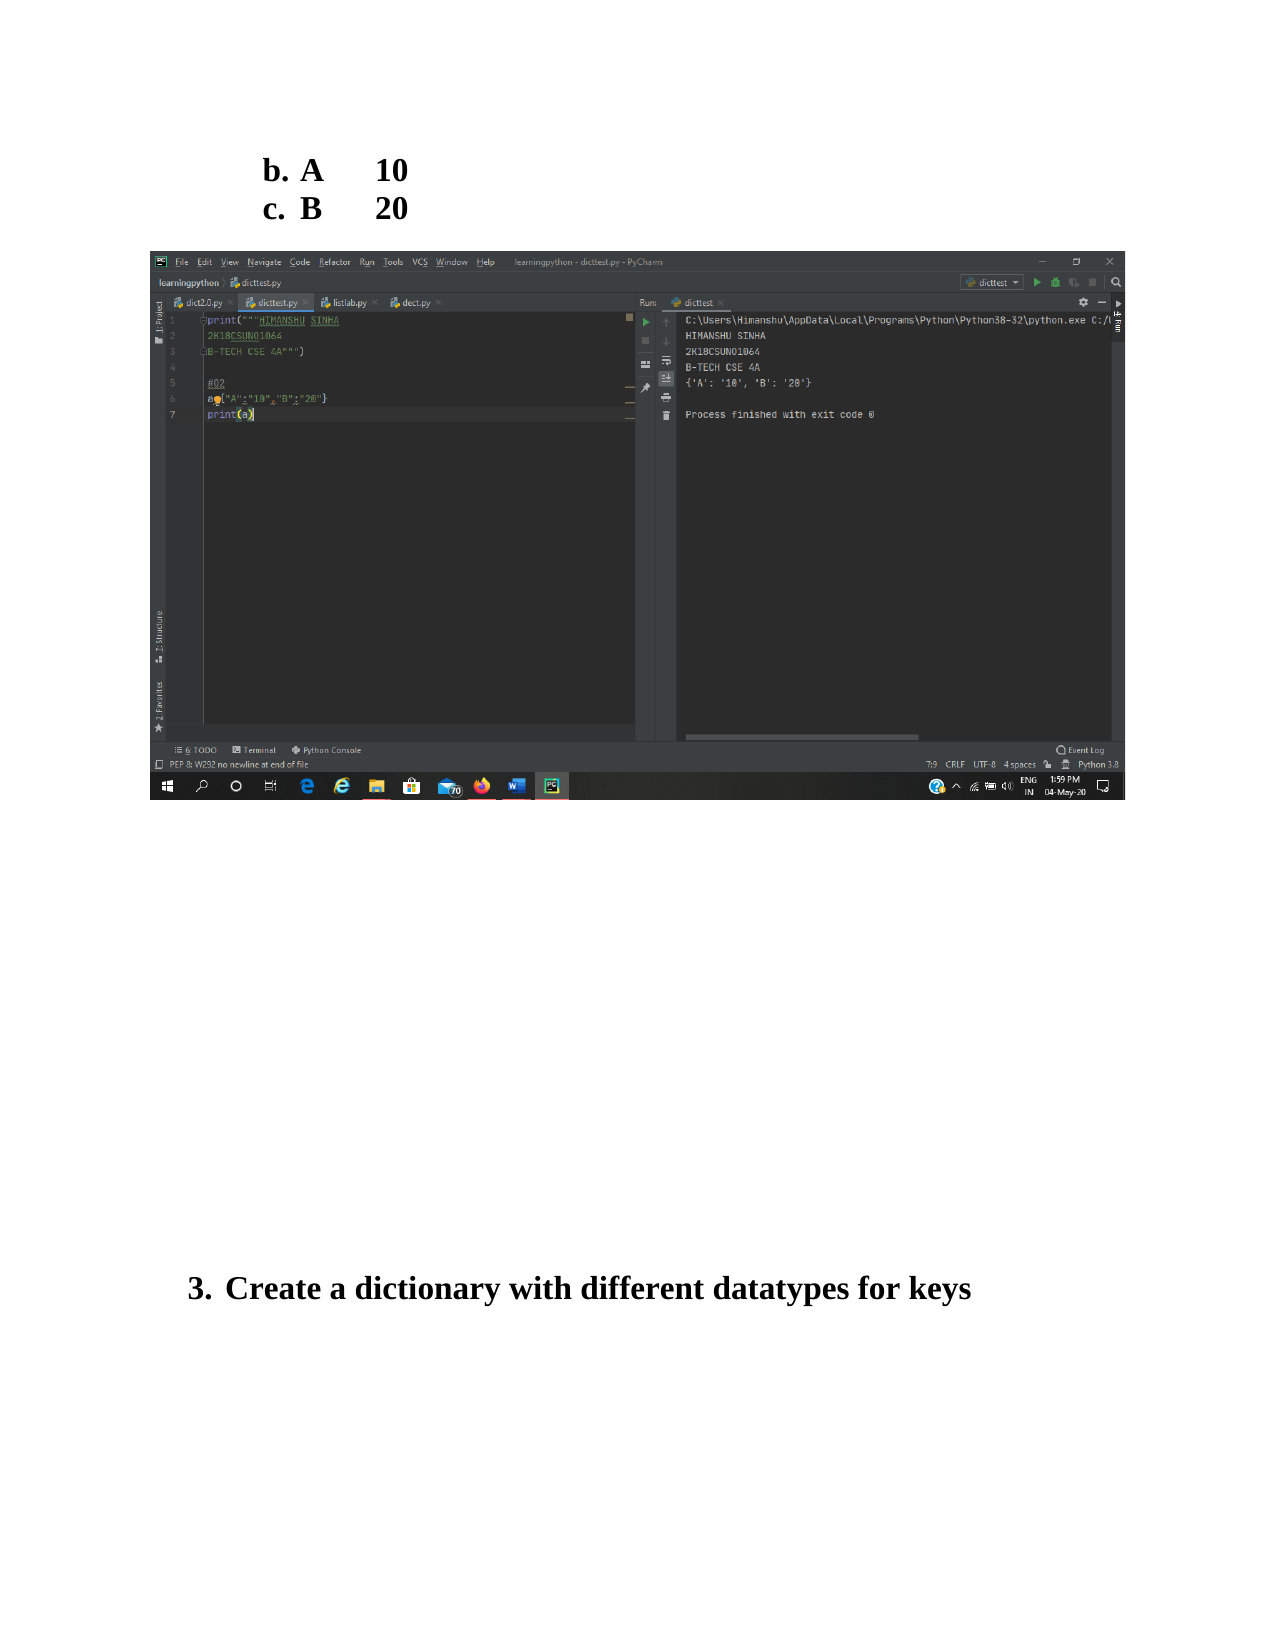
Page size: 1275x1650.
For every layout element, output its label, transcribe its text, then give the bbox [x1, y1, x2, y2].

list A 10 [262, 150, 1125, 188]
list B 20 [262, 188, 1125, 227]
list Create a dictionary with different datatypes for keys [187, 1268, 1125, 1306]
picture [150, 251, 1125, 800]
